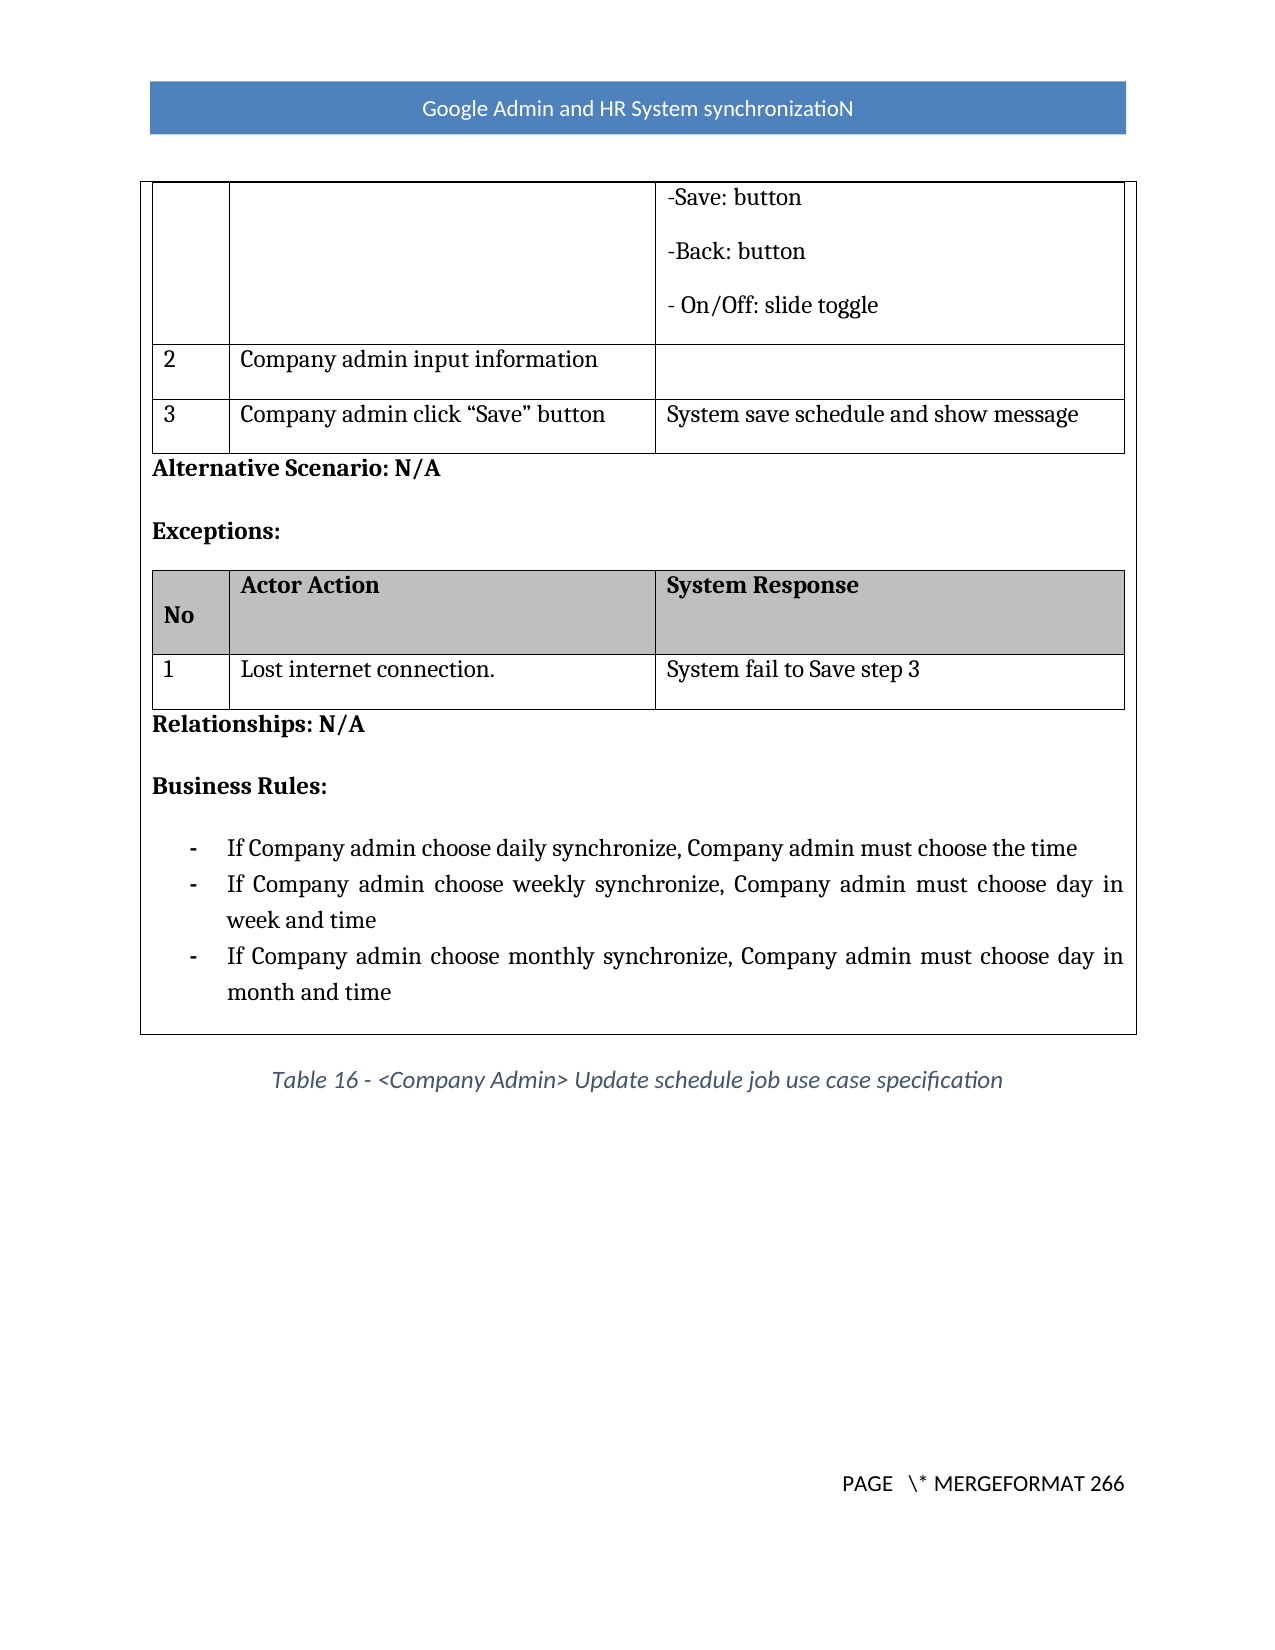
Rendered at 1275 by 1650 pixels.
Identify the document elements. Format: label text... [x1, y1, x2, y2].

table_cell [141, 182, 1136, 1034]
text Table 16 - <Company Admin> Update schedule job use case specification [150, 1064, 1125, 1094]
